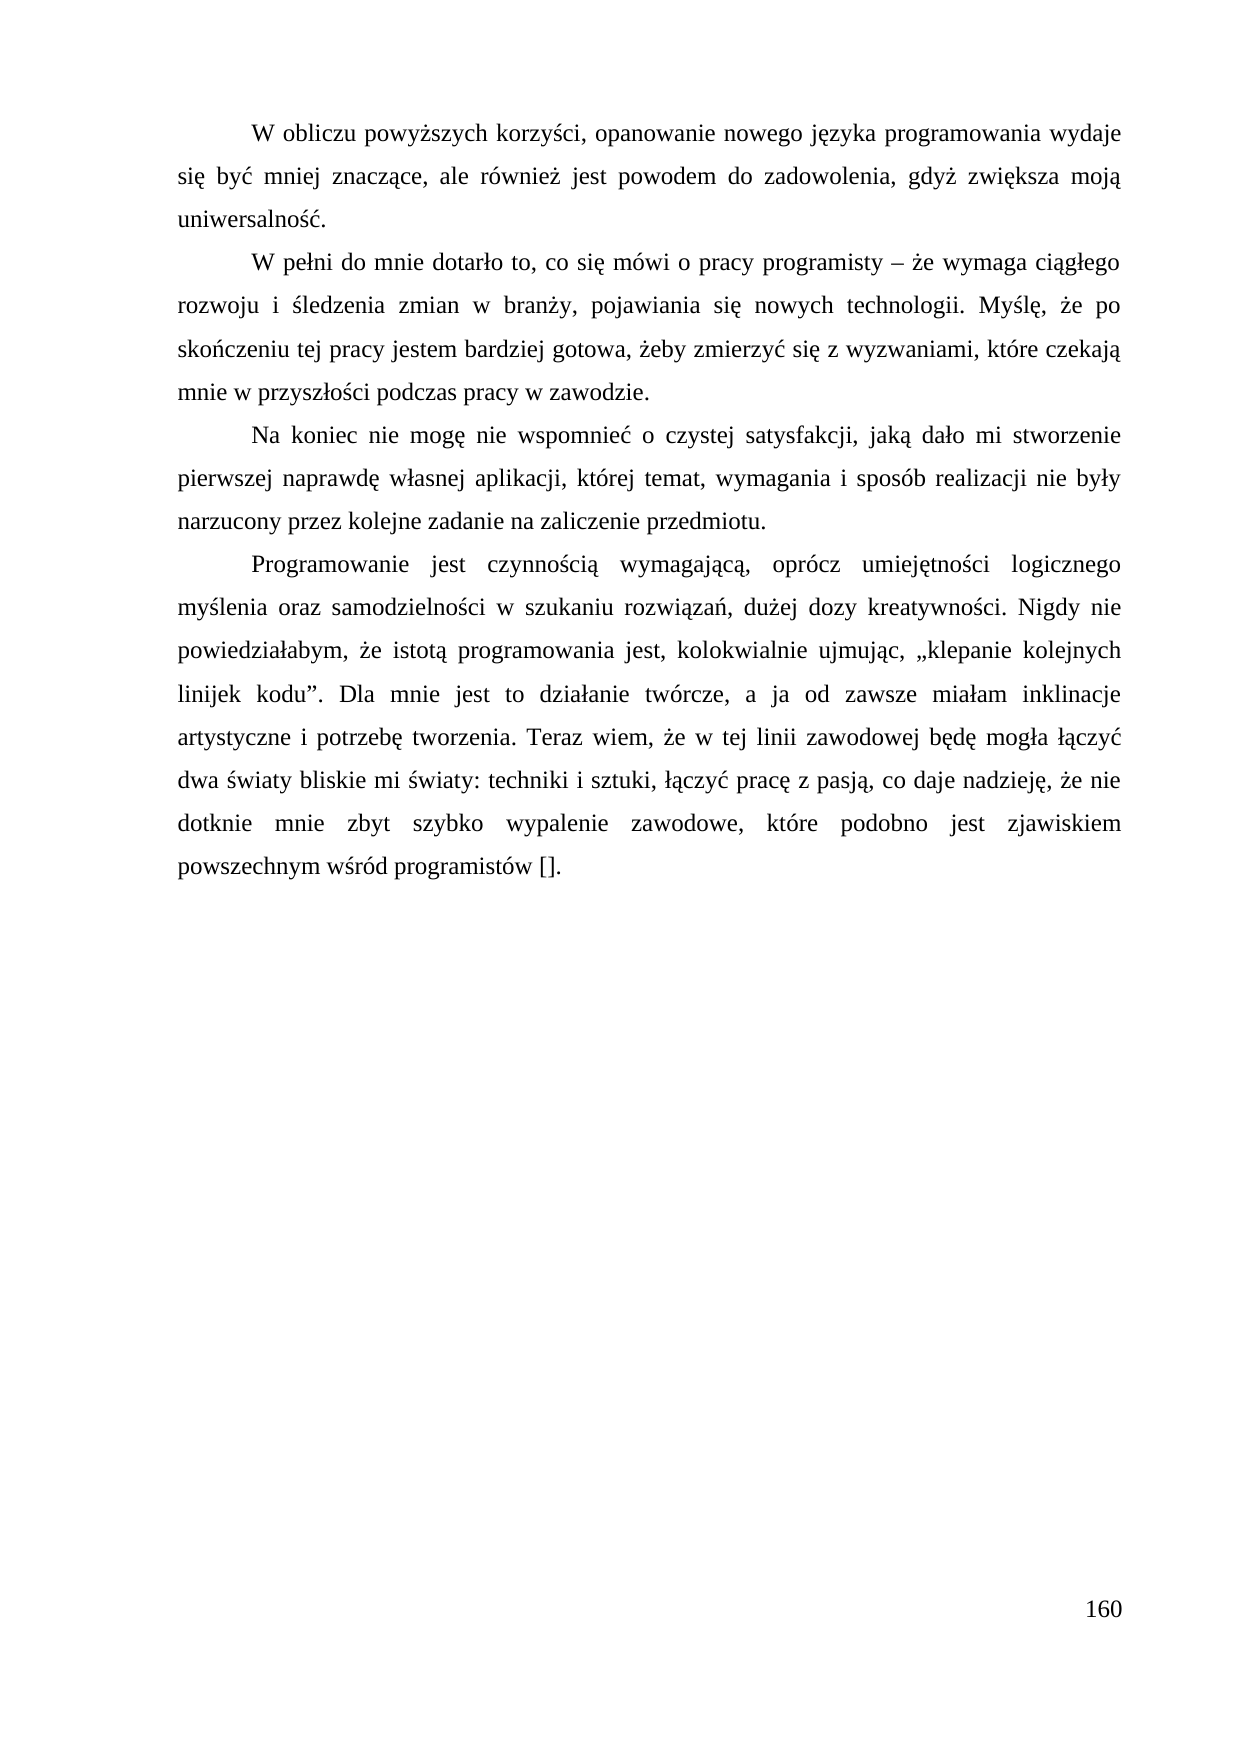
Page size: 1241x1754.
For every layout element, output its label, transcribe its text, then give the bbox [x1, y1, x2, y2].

text W pełni do mnie dotarło to, co się mówi o pracy programisty – że wymaga ciągłego rozwoju i śledzenia zmian w branży, pojawiania się nowych technologii. Myślę, że po skończeniu tej pracy jestem bardziej gotowa, żeby zmierzyć się z wyzwaniami, które czekają mnie w przyszłości podczas pracy w zawodzie. [177, 247, 1122, 406]
text Programowanie jest czynnością wymagającą, oprócz umiejętności logicznego myślenia oraz samodzielności w szukaniu rozwiązań, dużej dozy kreatywności. Nigdy nie powiedziałabym, że istotą programowania jest, kolokwialnie ujmując, „klepanie kolejnych linijek kodu”. Dla mnie jest to działanie twórcze, a ja od zawsze miałam inklinacje artystyczne i potrzebę tworzenia. Teraz wiem, że w tej linii zawodowej będę mogła łączyć dwa światy bliskie mi światy: techniki i sztuki, łączyć pracę z pasją, co daje nadzieję, że nie dotknie mnie zbyt szybko wypalenie zawodowe, które podobno jest zjawiskiem powszechnym wśród programistów []. [177, 549, 1122, 880]
text W obliczu powyższych korzyści, opanowanie nowego języka programowania wydaje się być mniej znaczące, ale również jest powodem do zadowolenia, gdyż zwiększa moją uniwersalność. [177, 118, 1122, 233]
text Na koniec nie mogę nie wspomnieć o czystej satysfakcji, jaką dało mi stworzenie pierwszej naprawdę własnej aplikacji, której temat, wymagania i sposób realizacji nie były narzucony przez kolejne zadanie na zaliczenie przedmiotu. [177, 420, 1122, 535]
